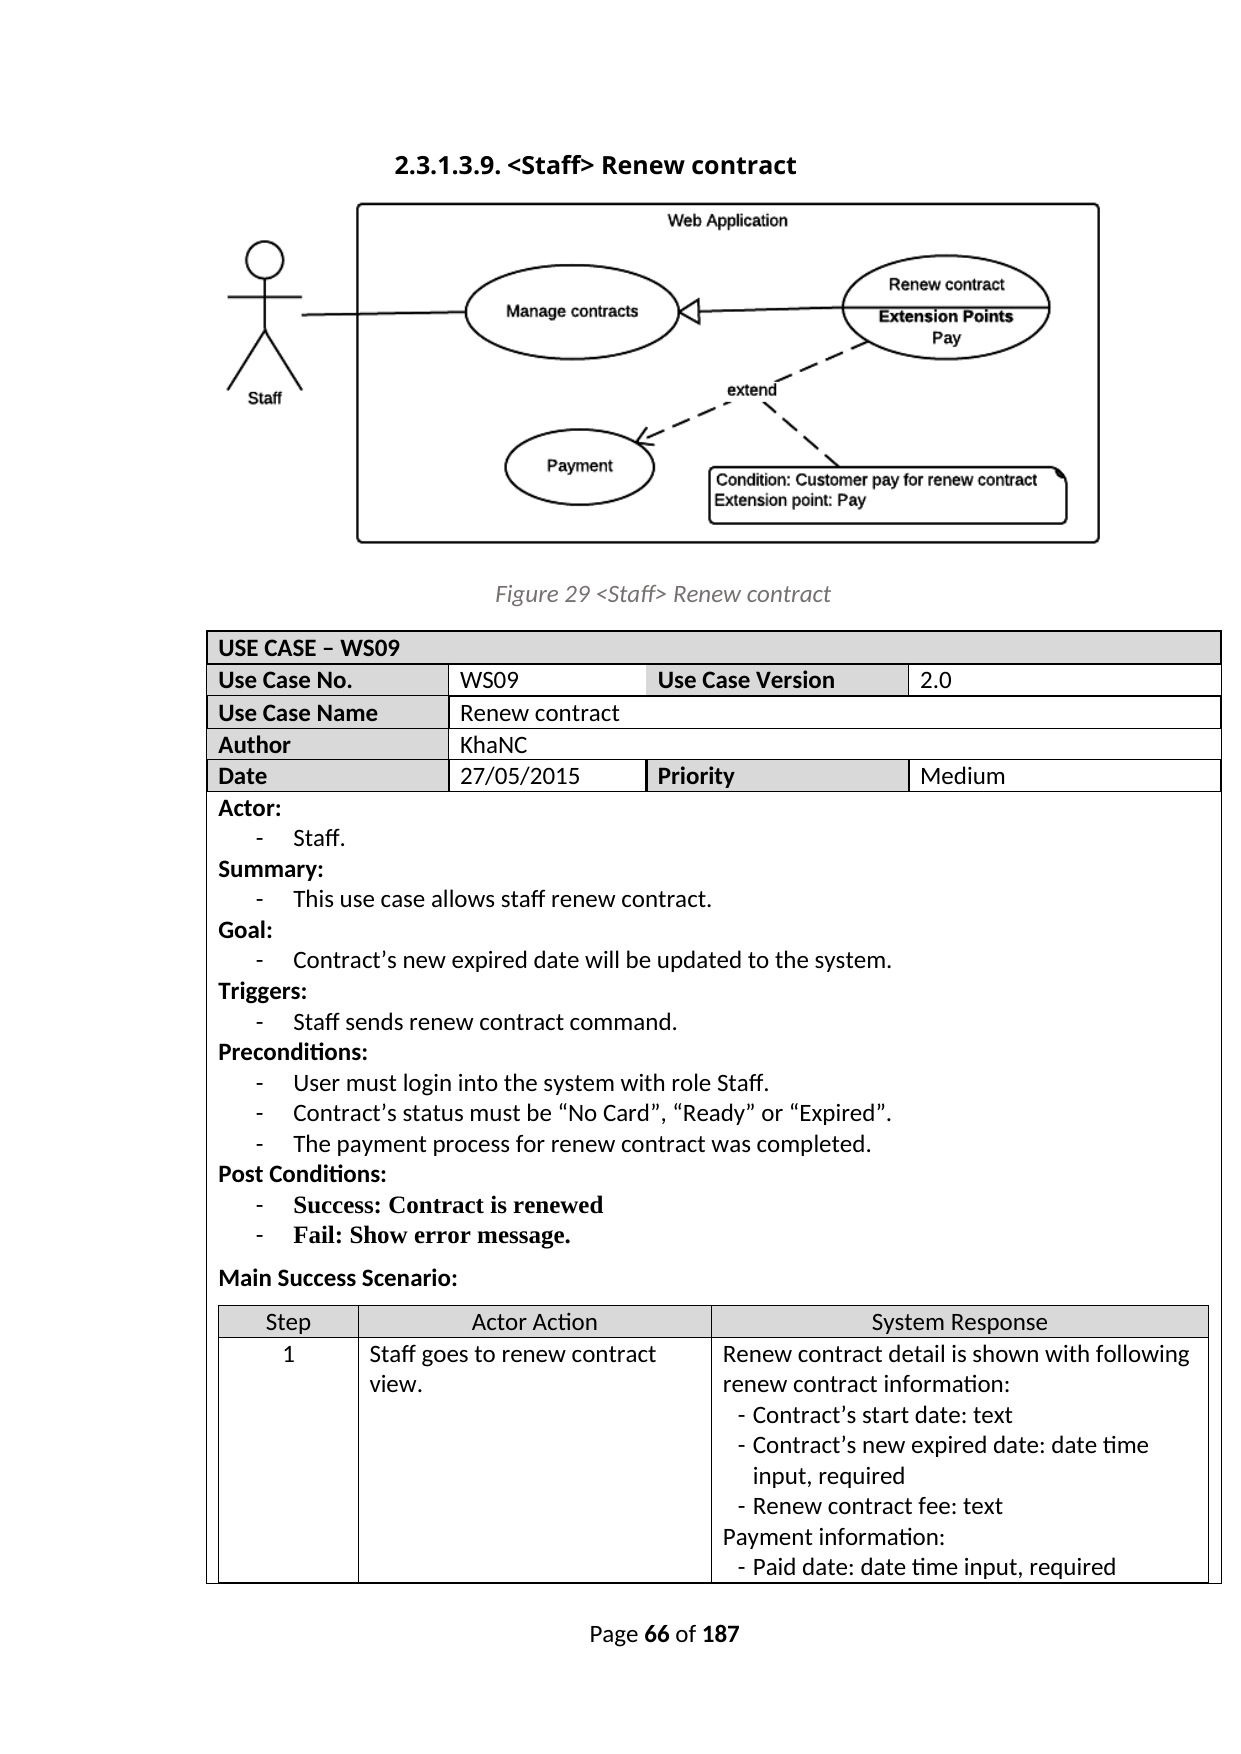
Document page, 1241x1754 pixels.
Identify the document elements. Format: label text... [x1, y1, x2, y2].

picture [208, 184, 1121, 560]
table_cell Use Case Name [208, 696, 448, 728]
table_cell 2.0 [909, 665, 1221, 695]
table_cell Renew contract [450, 697, 1220, 728]
table_cell KhaNC [449, 729, 1221, 759]
table_cell Date [208, 760, 448, 791]
table_cell Priority [648, 760, 908, 791]
table_cell Medium [910, 760, 1220, 791]
table_cell WS09 [449, 665, 646, 695]
table_cell 27/05/2015 [450, 760, 645, 791]
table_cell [207, 792, 1221, 1583]
table_cell Author [207, 729, 448, 759]
text Figure 29 <Staff> Renew contract [207, 579, 1122, 609]
table_header USE CASE – WS09 [208, 632, 1220, 663]
table_cell Use Case Version [646, 665, 908, 695]
table_cell Use Case No. [207, 665, 448, 695]
subtitle <Staff> Renew contract [394, 148, 1122, 182]
